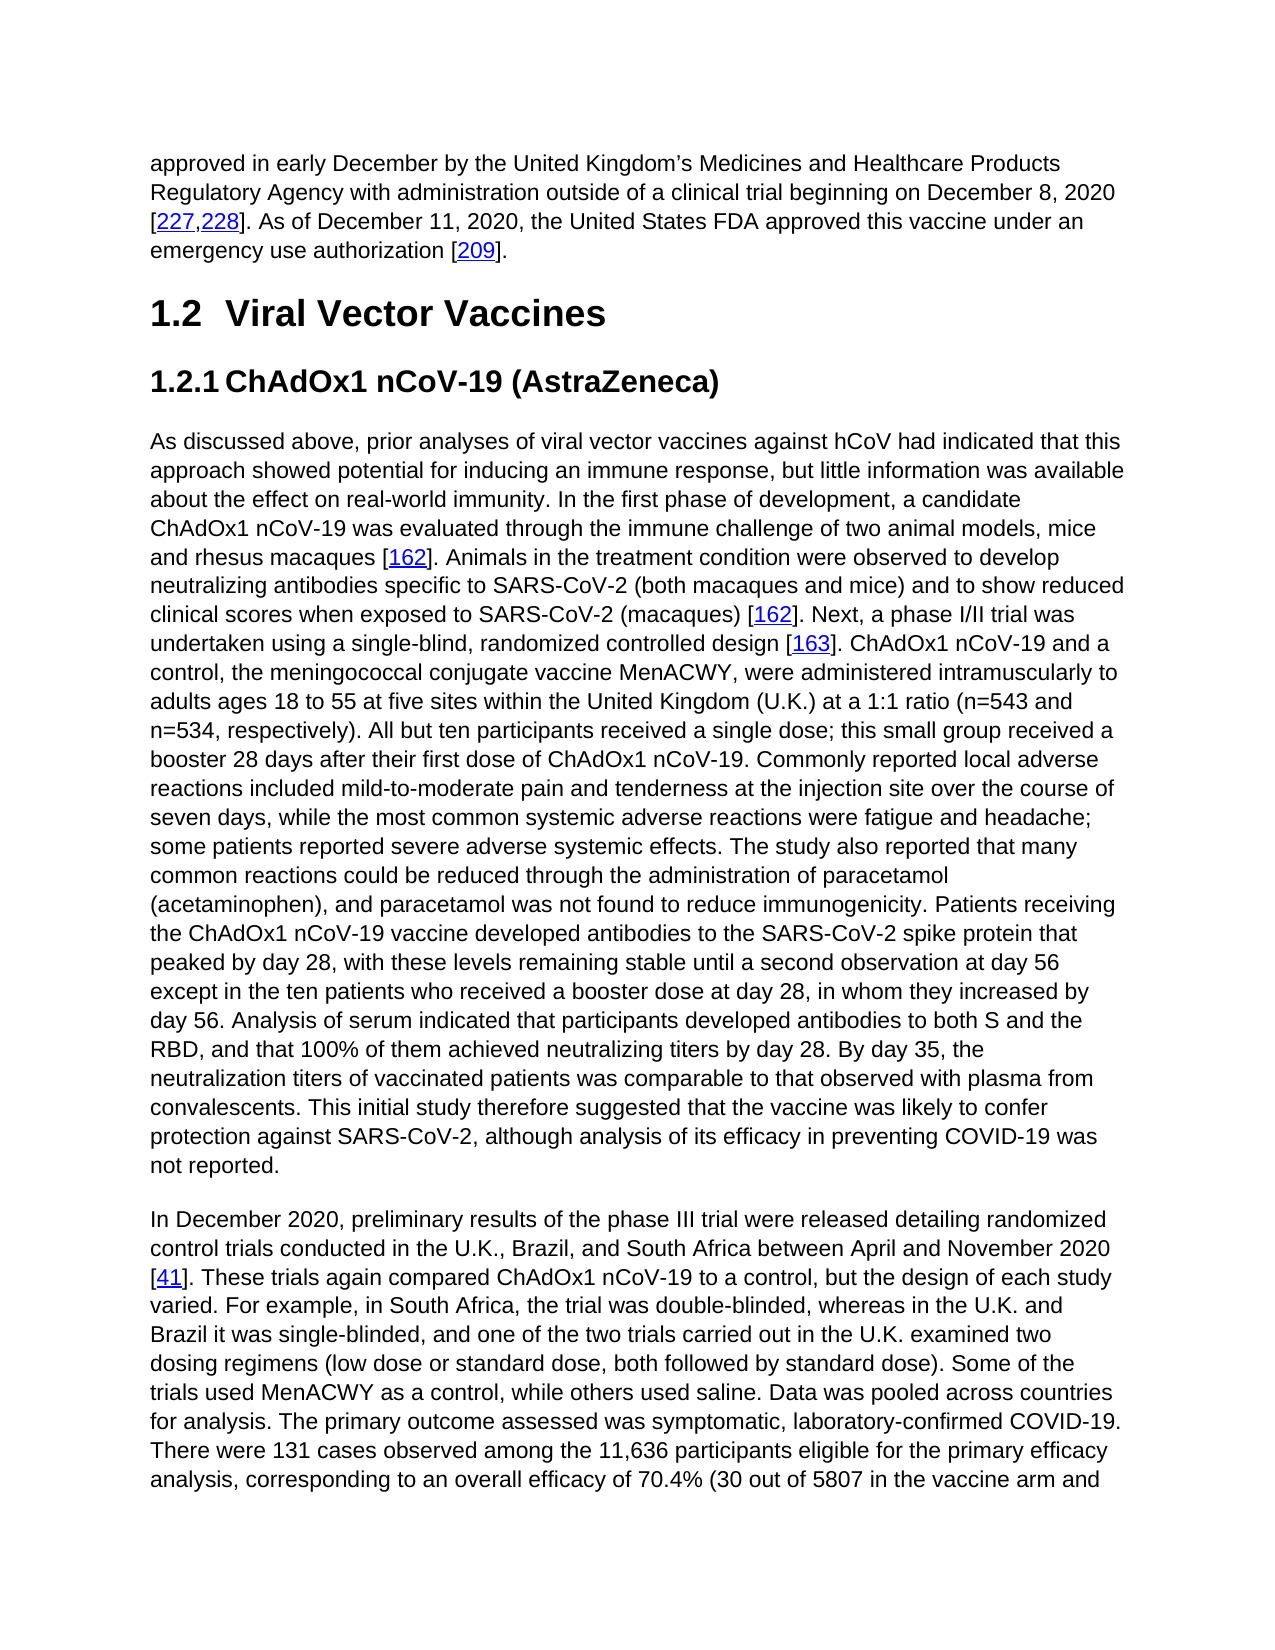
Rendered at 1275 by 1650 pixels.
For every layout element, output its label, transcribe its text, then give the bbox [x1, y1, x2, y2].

subtitle 1.2.1 ChAdOx1 nCoV-19 (AstraZeneca) [150, 363, 1125, 399]
text As discussed above, prior analyses of viral vector vaccines against hCoV had indicated that this approach showed potential for inducing an immune response, but little information was available about the effect on real-world immunity. In the first phase of development, a candidate ChAdOx1 nCoV-19 was evaluated through the immune challenge of two animal models, mice and rhesus macaques [162]. Animals in the treatment condition were observed to develop neutralizing antibodies specific to SARS-CoV-2 (both macaques and mice) and to show reduced clinical scores when exposed to SARS-CoV-2 (macaques) [162]. Next, a phase I/II trial was undertaken using a single-blind, randomized controlled design [163]. ChAdOx1 nCoV-19 and a control, the meningococcal conjugate vaccine MenACWY, were administered intramuscularly to adults ages 18 to 55 at five sites within the United Kingdom (U.K.) at a 1:1 ratio (n=543 and n=534, respectively). All but ten participants received a single dose; this small group received a booster 28 days after their first dose of ChAdOx1 nCoV-19. Commonly reported local adverse reactions included mild-to-moderate pain and tenderness at the injection site over the course of seven days, while the most common systemic adverse reactions were fatigue and headache; some patients reported severe adverse systemic effects. The study also reported that many common reactions could be reduced through the administration of paracetamol (acetaminophen), and paracetamol was not found to reduce immunogenicity. Patients receiving the ChAdOx1 nCoV-19 vaccine developed antibodies to the SARS-CoV-2 spike protein that peaked by day 28, with these levels remaining stable until a second observation at day 56 except in the ten patients who received a booster dose at day 28, in whom they increased by day 56. Analysis of serum indicated that participants developed antibodies to both S and the RBD, and that 100% of them achieved neutralizing titers by day 28. By day 35, the neutralization titers of vaccinated patients was comparable to that observed with plasma from convalescents. This initial study therefore suggested that the vaccine was likely to confer protection against SARS-CoV-2, although analysis of its efficacy in preventing COVID-19 was not reported. [150, 428, 1125, 1178]
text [150, 1206, 1125, 1493]
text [150, 150, 1125, 263]
subtitle 1.2 Viral Vector Vaccines [150, 291, 1125, 334]
